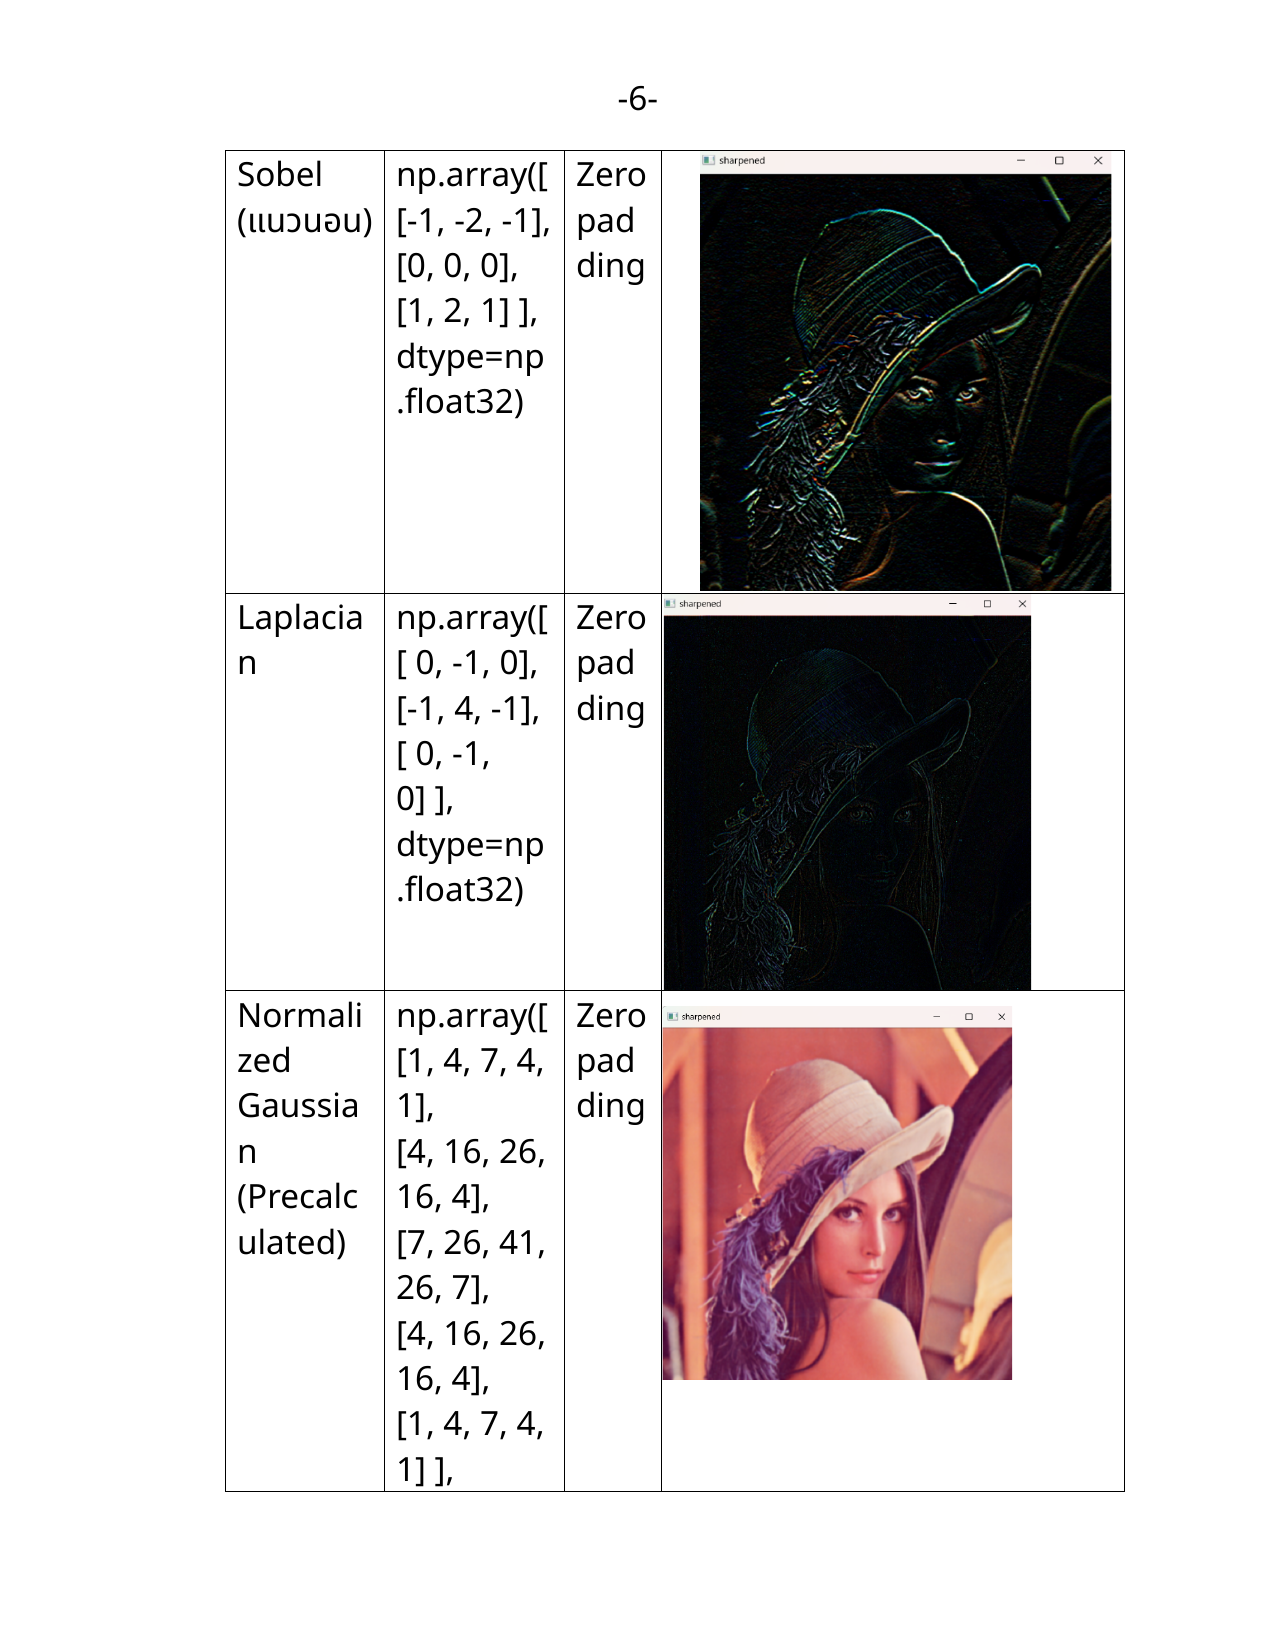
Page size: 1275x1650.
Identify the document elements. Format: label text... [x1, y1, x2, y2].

table_cell np.array([ [ 0, -1, 0], [-1, 4, -1], [ 0, -1, 0] ], dtype=np.float32) [385, 594, 564, 990]
table_cell [662, 151, 1124, 592]
table_cell Laplacian [226, 594, 384, 990]
table_cell [662, 594, 1124, 990]
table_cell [385, 991, 564, 1491]
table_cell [226, 991, 384, 1491]
table_cell np.array([ [-1, -2, -1], [0, 0, 0], [1, 2, 1] ], dtype=np.float32) [385, 151, 564, 592]
picture [662, 594, 1032, 988]
picture [662, 1006, 1012, 1379]
table_cell Zero padding [565, 594, 661, 990]
picture [698, 151, 1112, 589]
table_cell [662, 991, 1124, 1491]
table_cell Zero padding [565, 151, 661, 592]
table_cell Sobel (แนวนอน) [226, 151, 384, 592]
table_cell Zero padding [565, 991, 661, 1491]
